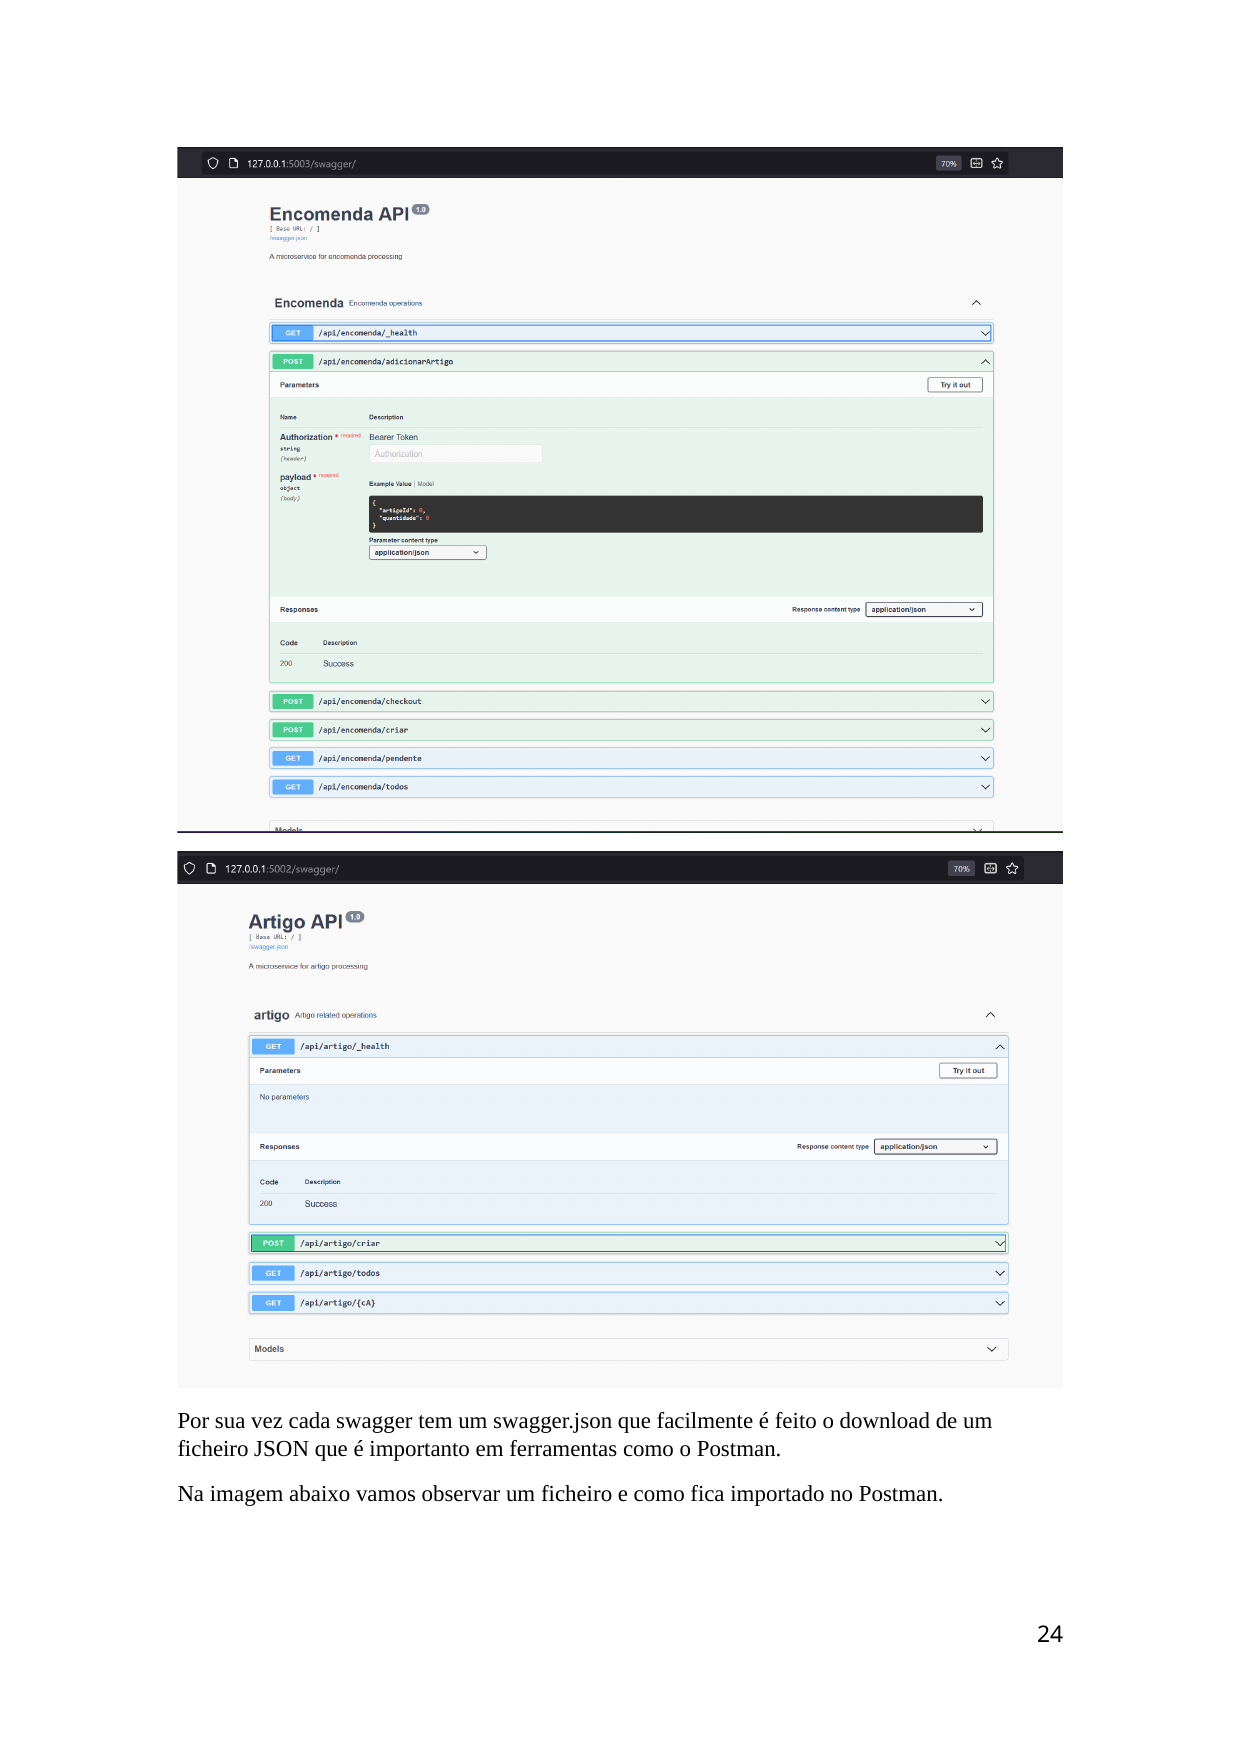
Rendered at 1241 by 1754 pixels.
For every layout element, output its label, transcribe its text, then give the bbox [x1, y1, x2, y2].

picture [177, 147, 1063, 833]
text Na imagem abaixo vamos observar um ficheiro e como fica importado no Postman. [177, 1480, 1063, 1507]
text Por sua vez cada swagger tem um swagger.json que facilmente é feito o download de um ficheiro JSON que é importanto em ferramentas como o Postman. [177, 1407, 1063, 1462]
picture [177, 851, 1063, 1388]
